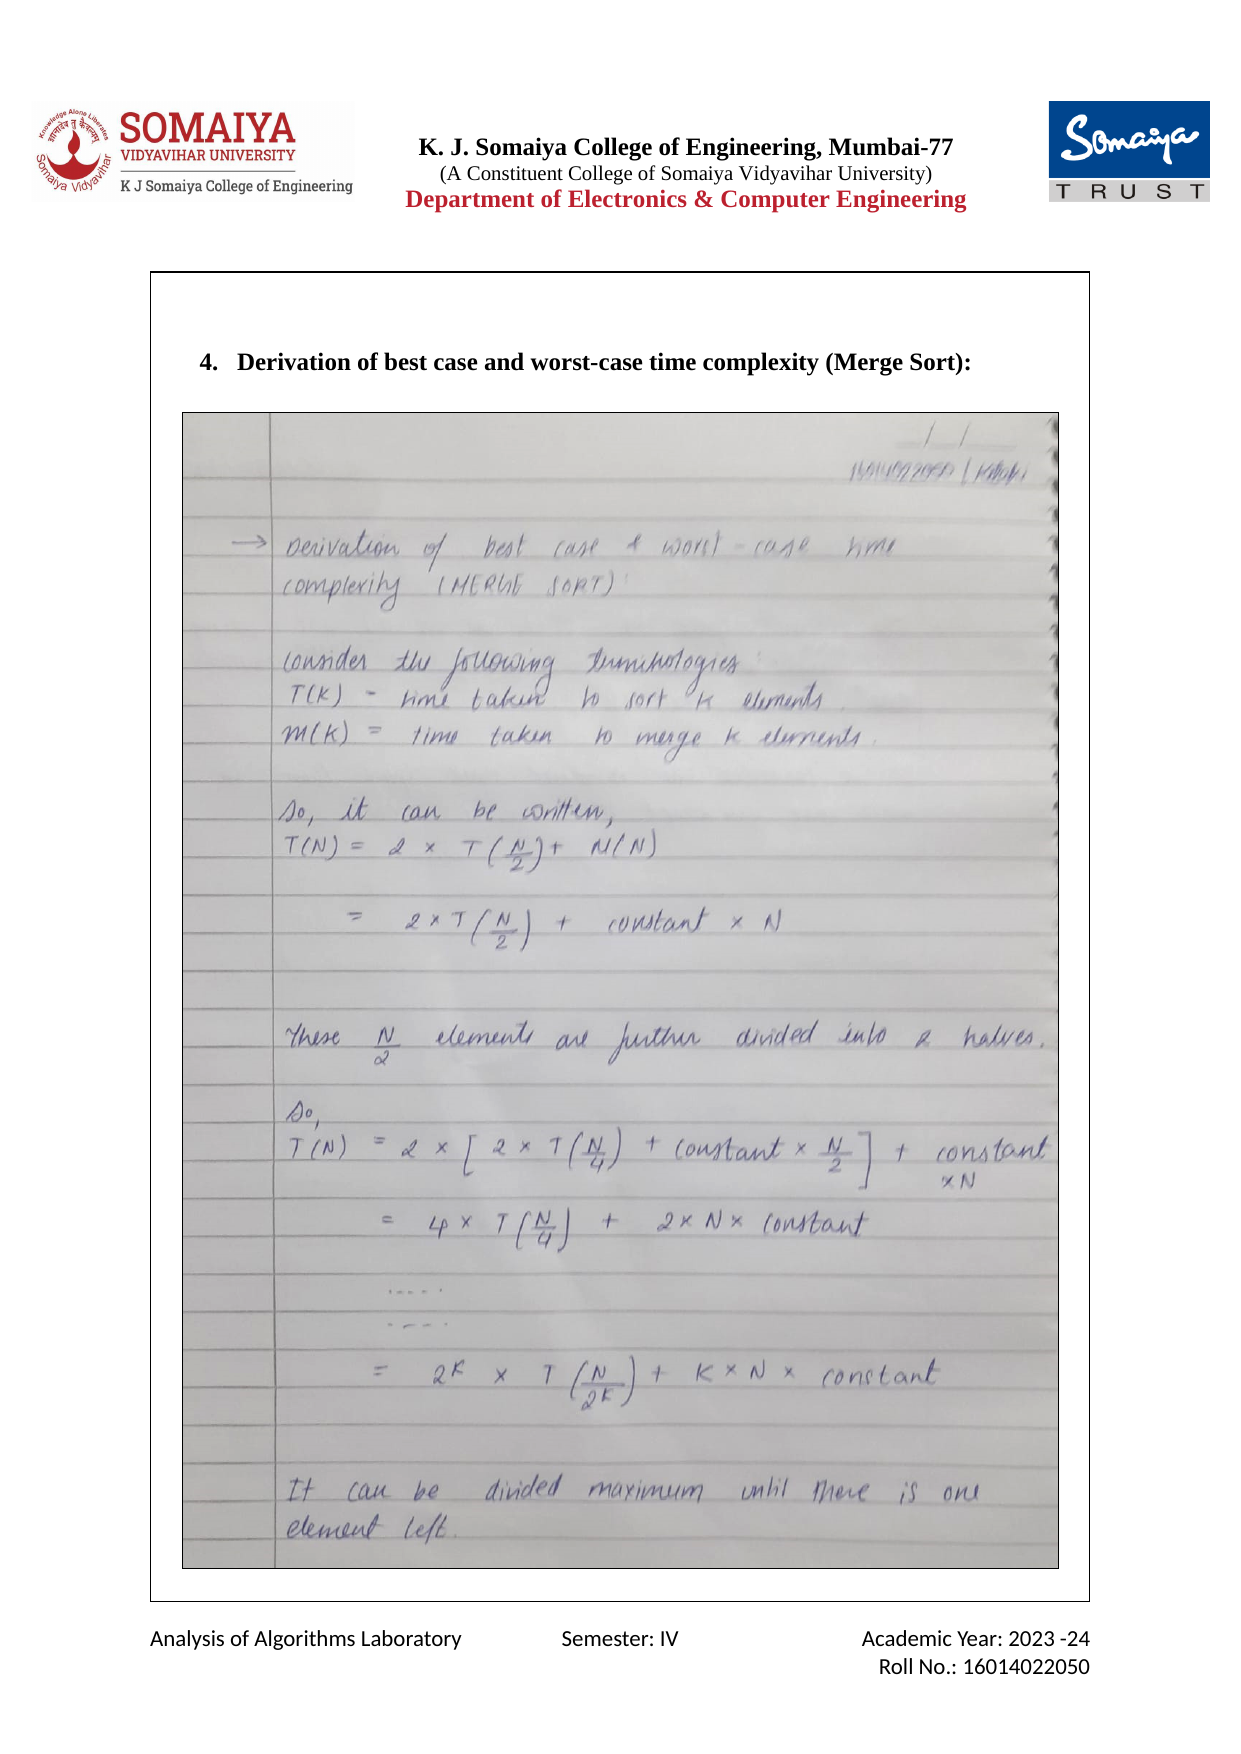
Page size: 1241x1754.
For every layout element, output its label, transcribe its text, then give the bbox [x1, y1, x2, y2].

picture [1048, 101, 1210, 202]
picture [31, 101, 356, 202]
picture [183, 413, 1058, 1568]
